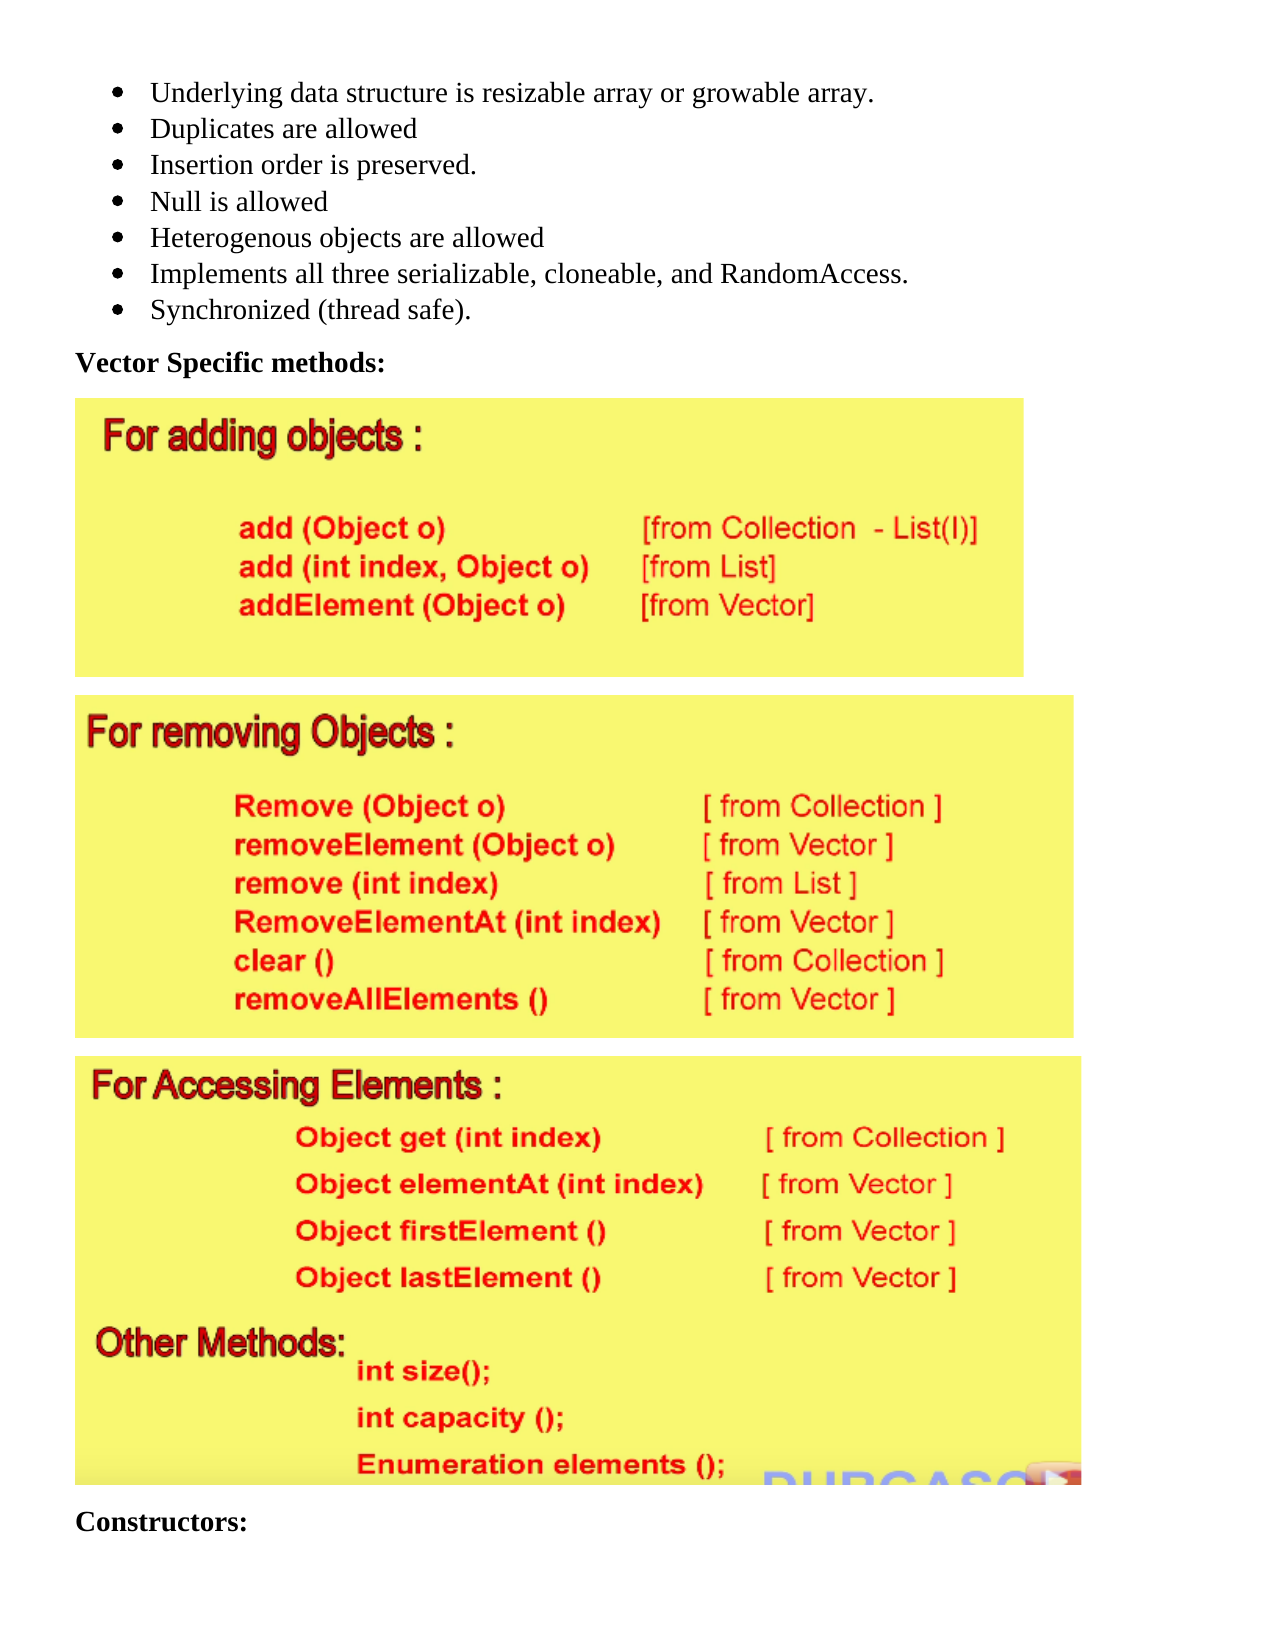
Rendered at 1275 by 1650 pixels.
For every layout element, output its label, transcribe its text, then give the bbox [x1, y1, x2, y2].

text Vector Specific methods: [75, 345, 1200, 379]
list Duplicates are allowed [112, 111, 1200, 145]
picture [75, 695, 1074, 1038]
picture [75, 398, 1024, 677]
text Constructors: [75, 1504, 1200, 1537]
list Implements all three serializable, cloneable, and RandomAccess. [112, 256, 1200, 290]
picture [75, 1056, 1082, 1485]
list Heterogenous objects are allowed [112, 220, 1200, 254]
list Underlying data structure is resizable array or growable array. [112, 75, 1200, 109]
list Synchronized (thread safe). [112, 292, 1200, 326]
list Null is allowed [112, 184, 1200, 217]
list Insertion order is preserved. [112, 147, 1200, 181]
